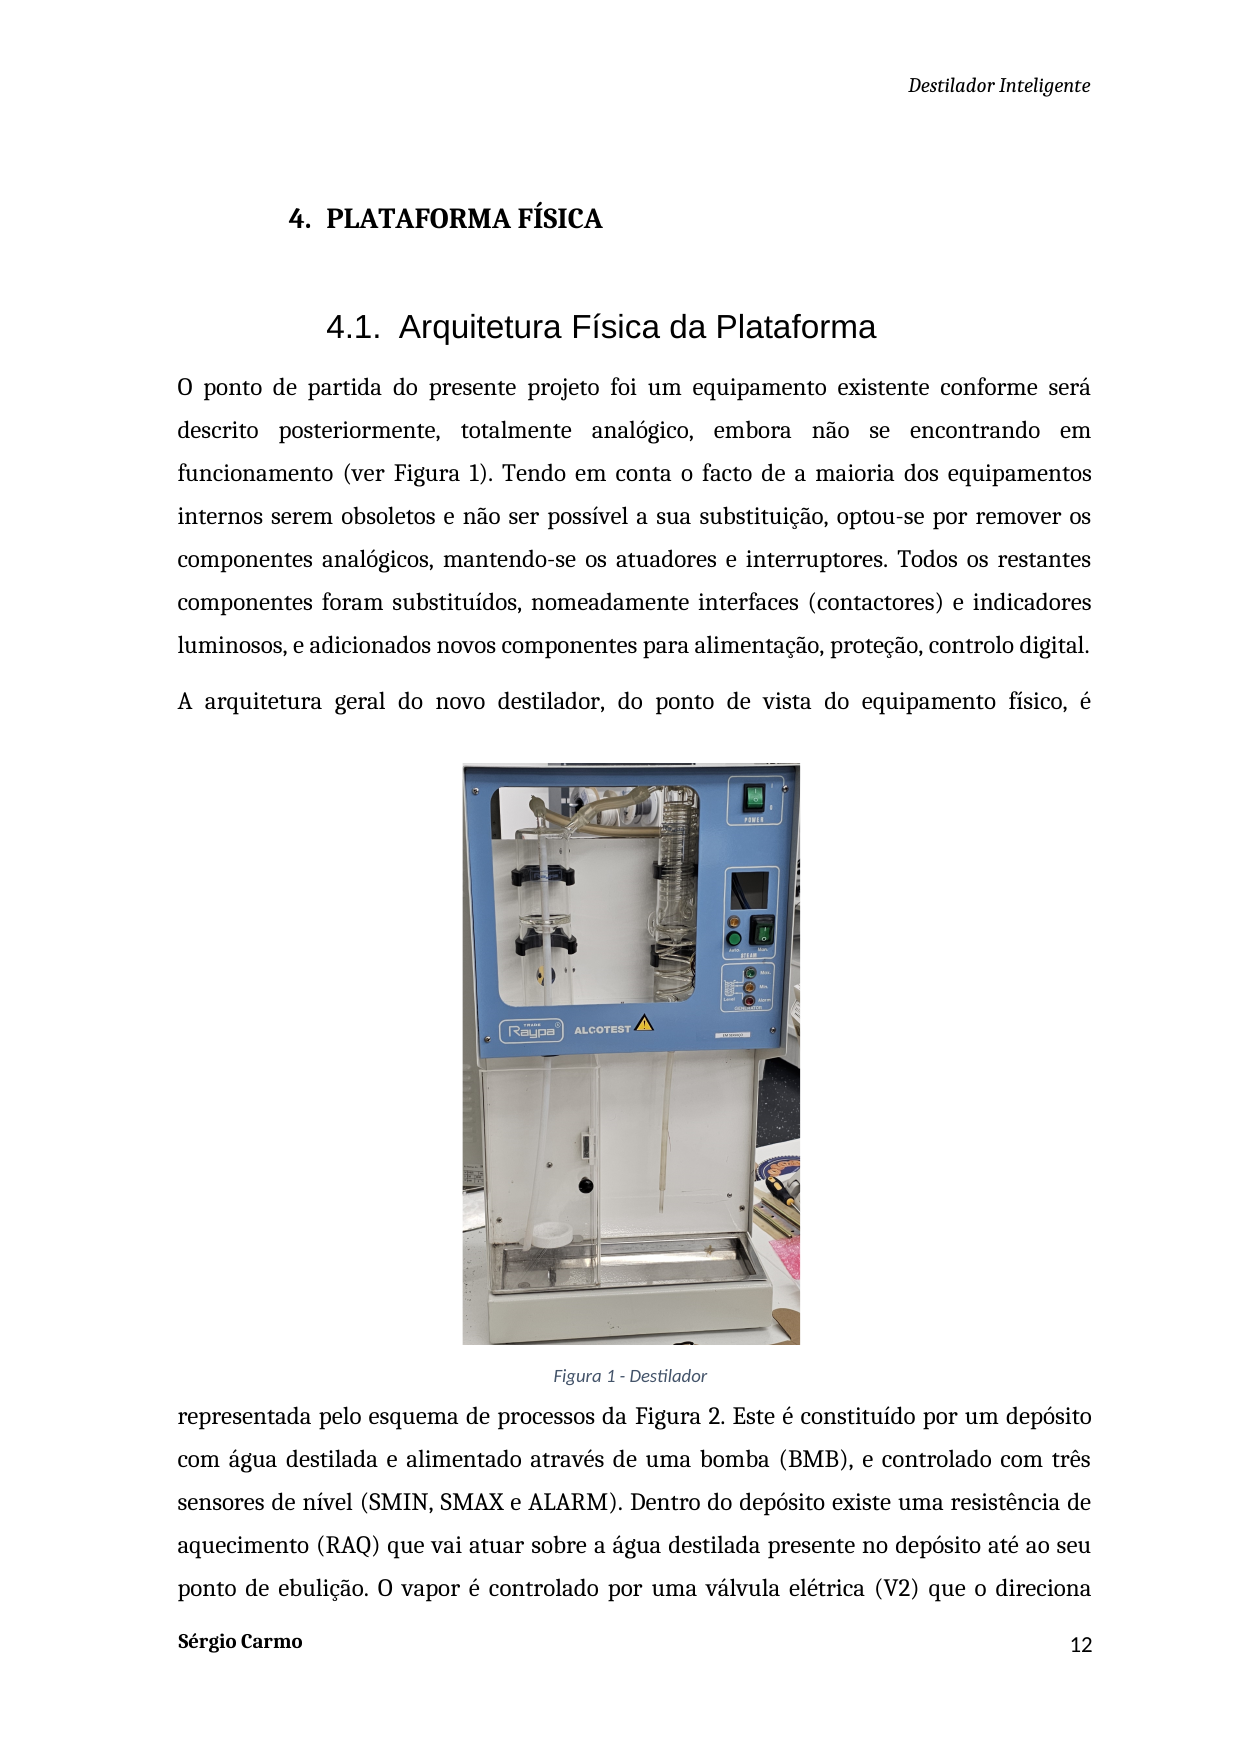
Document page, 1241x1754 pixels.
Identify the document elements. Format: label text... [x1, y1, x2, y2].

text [177, 687, 1092, 1603]
picture [462, 763, 800, 1345]
text Plataforma Física [288, 202, 1092, 236]
subtitle Arquitetura Física da Plataforma [326, 307, 1092, 345]
text O ponto de partida do presente projeto foi um equipamento existente conforme será descrito posteriormente, totalmente analógico, embora não se encontrando em funcionamento (ver Figura 1). Tendo em conta o facto de a maioria dos equipamentos internos serem obsoletos e não ser possível a sua substituição, optou-se por remover os componentes analógicos, mantendo-se os atuadores e interruptores. Todos os restantes componentes foram substituídos, nomeadamente interfaces (contactores) e indicadores luminosos, e adicionados novos componentes para alimentação, proteção, controlo digital. [177, 373, 1092, 660]
